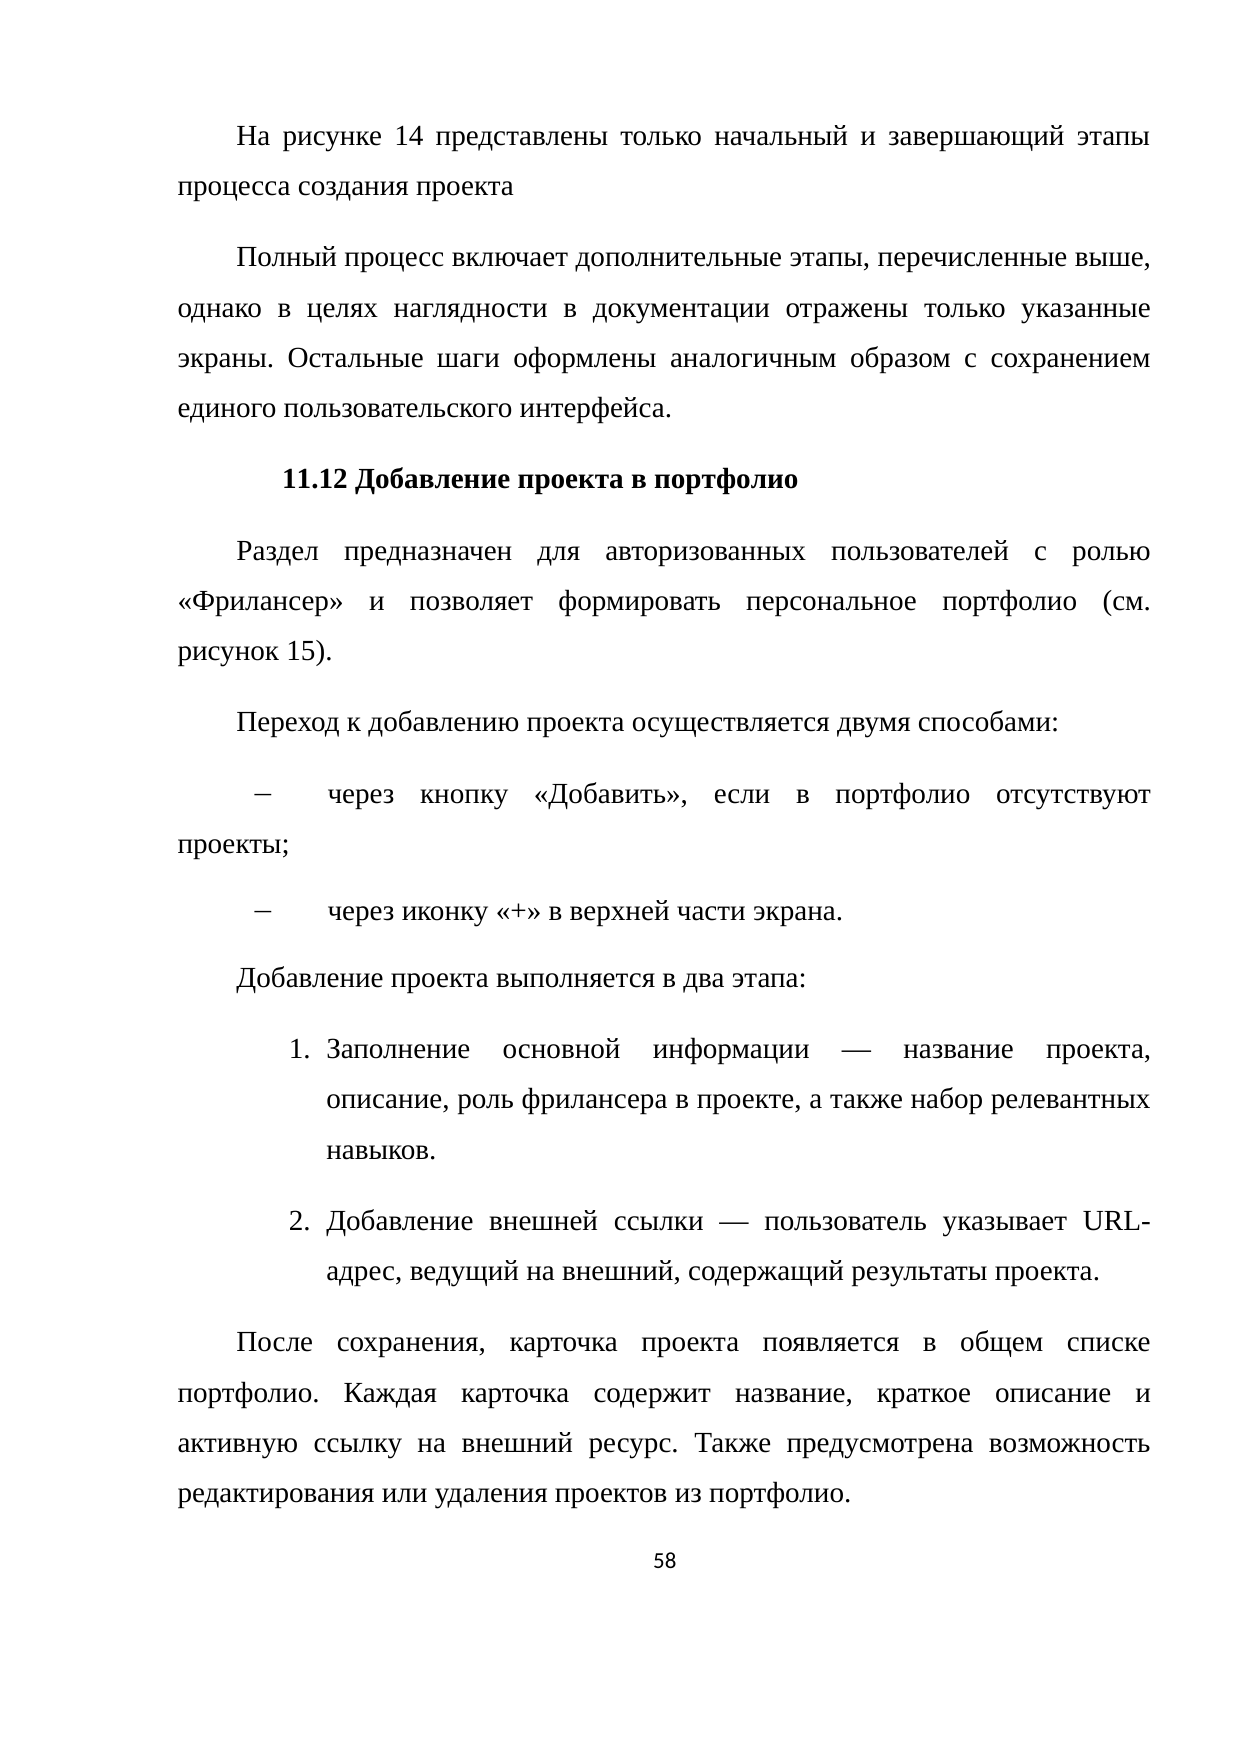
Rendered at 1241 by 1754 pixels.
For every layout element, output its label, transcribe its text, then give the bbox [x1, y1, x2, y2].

text Раздел предназначен для авторизованных пользователей с ролью «Фрилансер» и позволяет формировать персональное портфолио (см. рисунок 15). [177, 533, 1152, 667]
list Добавление внешней ссылки — пользователь указывает URL-адрес, ведущий на внешний, содержащий результаты проекта. [288, 1203, 1152, 1287]
text через иконку «+» в верхней части экрана. [177, 893, 1152, 927]
list Заполнение основной информации — название проекта, описание, роль фрилансера в проекте, а также набор релевантных навыков. [288, 1031, 1152, 1166]
text На рисунке 14 представлены только начальный и завершающий этапы процесса создания проекта [177, 118, 1152, 202]
text После сохранения, карточка проекта появляется в общем списке портфолио. Каждая карточка содержит название, краткое описание и активную ссылку на внешний ресурс. Также предусмотрена возможность редактирования или удаления проектов из портфолио. [177, 1324, 1152, 1509]
text Добавление проекта в портфолио [282, 462, 1152, 495]
text Добавление проекта выполняется в два этапа: [177, 960, 1152, 994]
text Переход к добавлению проекта осуществляется двумя способами: [177, 704, 1152, 738]
text Полный процесс включает дополнительные этапы, перечисленные выше, однако в целях наглядности в документации отражены только указанные экраны. Остальные шаги оформлены аналогичным образом с сохранением единого пользовательского интерфейса. [177, 239, 1152, 424]
text через кнопку «Добавить», если в портфолио отсутствуют проекты; [177, 776, 1152, 860]
